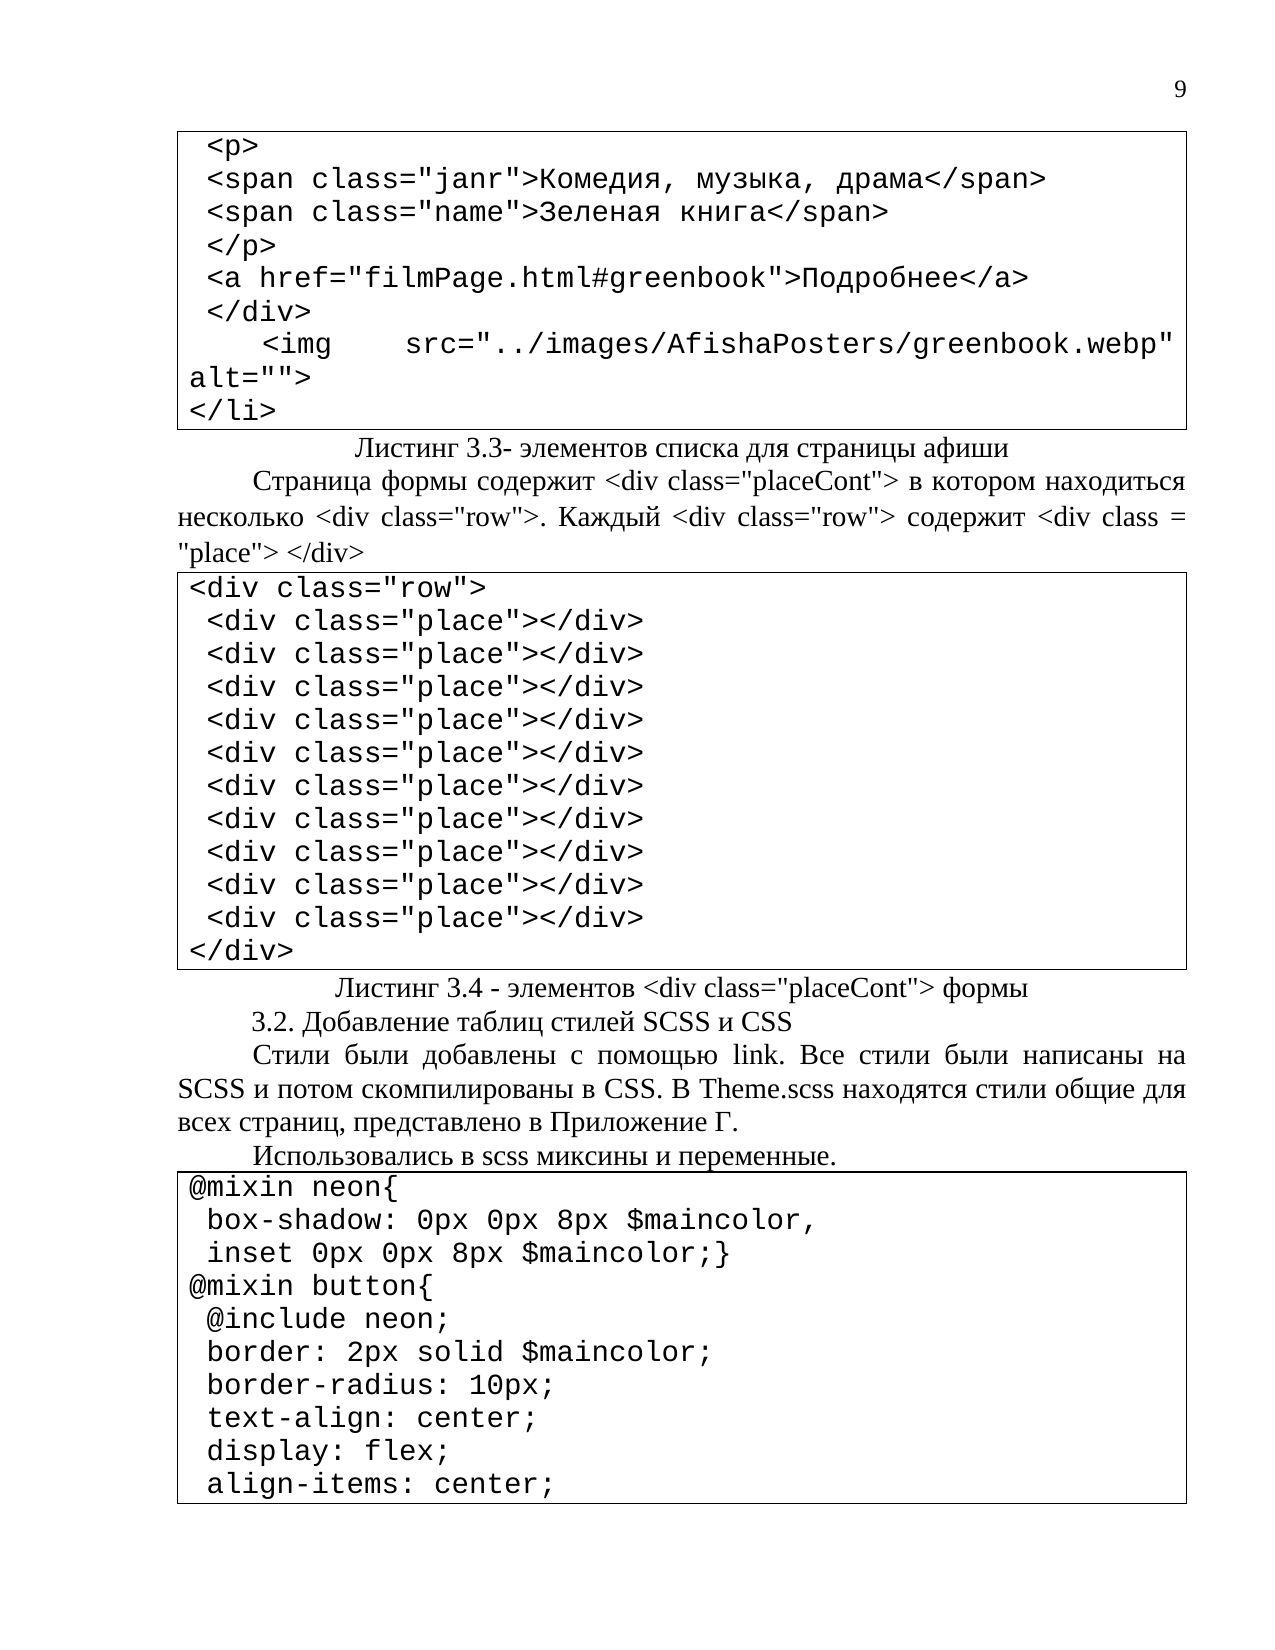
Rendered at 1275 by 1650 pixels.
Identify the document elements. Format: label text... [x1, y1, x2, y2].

text Стили были добавлены с помощью link. Все стили были написаны на SCSS и потом скомпилированы в CSS. В Theme.scss находятся стили общие для всех страниц, представлено в Приложение Г. [177, 1037, 1186, 1138]
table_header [178, 1173, 1186, 1503]
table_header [178, 132, 1186, 429]
text Листинг 3.3- элементов списка для страницы афиши [177, 430, 1186, 463]
text Страница формы содержит <div class="placeCont"> в котором находиться несколько <div class="row">. Каждый <div class="row"> содержит <div class = "place"> </div> [177, 463, 1186, 569]
text Листинг 3.4 - элементов <div class="placeCont"> формы [177, 970, 1186, 1004]
subtitle 3.2. Добавление таблиц стилей SCSS и CSS [177, 1004, 1186, 1037]
text Использовались в scss миксины и переменные. [177, 1138, 1186, 1171]
table_header <div class="row"> <div class="place"></div> <div class="place"></div> <div class="place"></div> <div class="place"></div> <div class="place"></div> <div class="place"></div> <div class="place"></div> <div class="place"></div> <div class="place"></div> <div class="place"></div> </div> [178, 573, 1186, 969]
